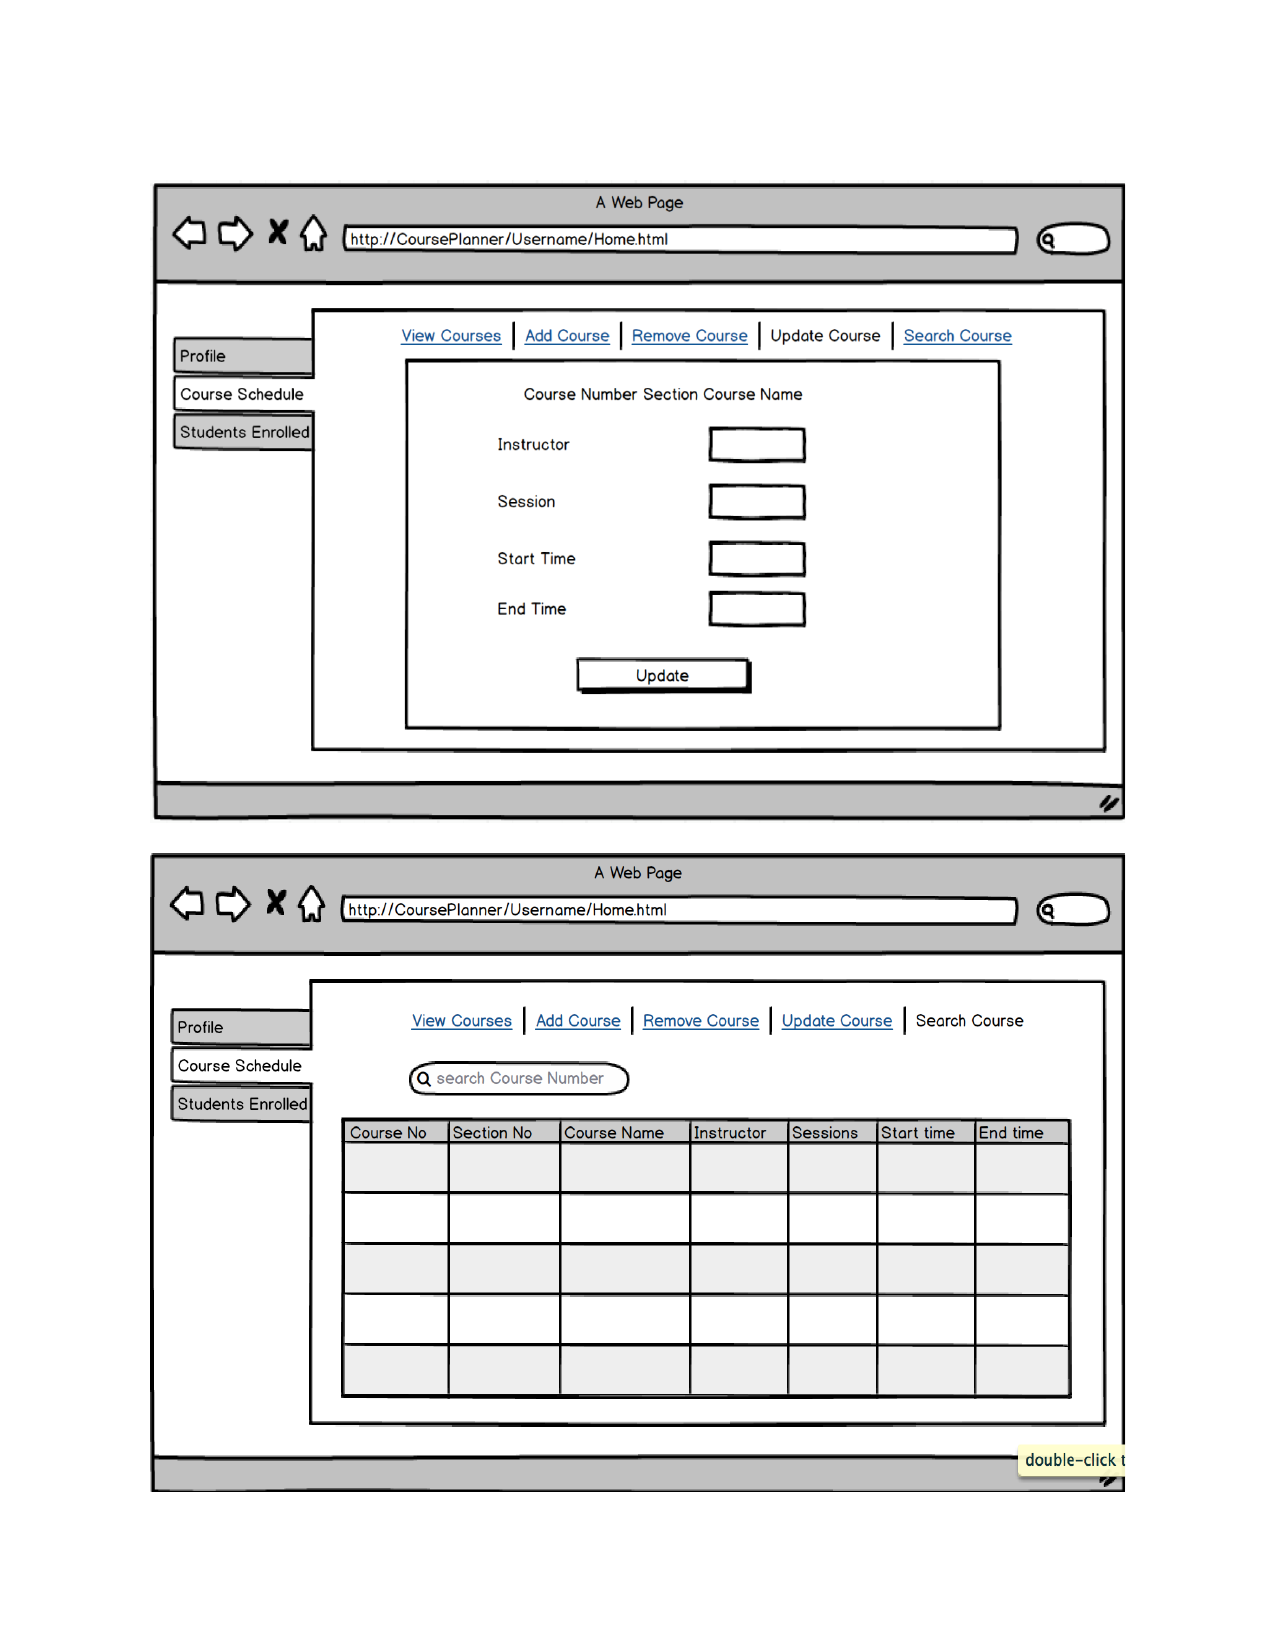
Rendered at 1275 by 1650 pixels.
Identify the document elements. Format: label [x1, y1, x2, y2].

picture [150, 853, 1125, 1492]
picture [150, 180, 1125, 823]
